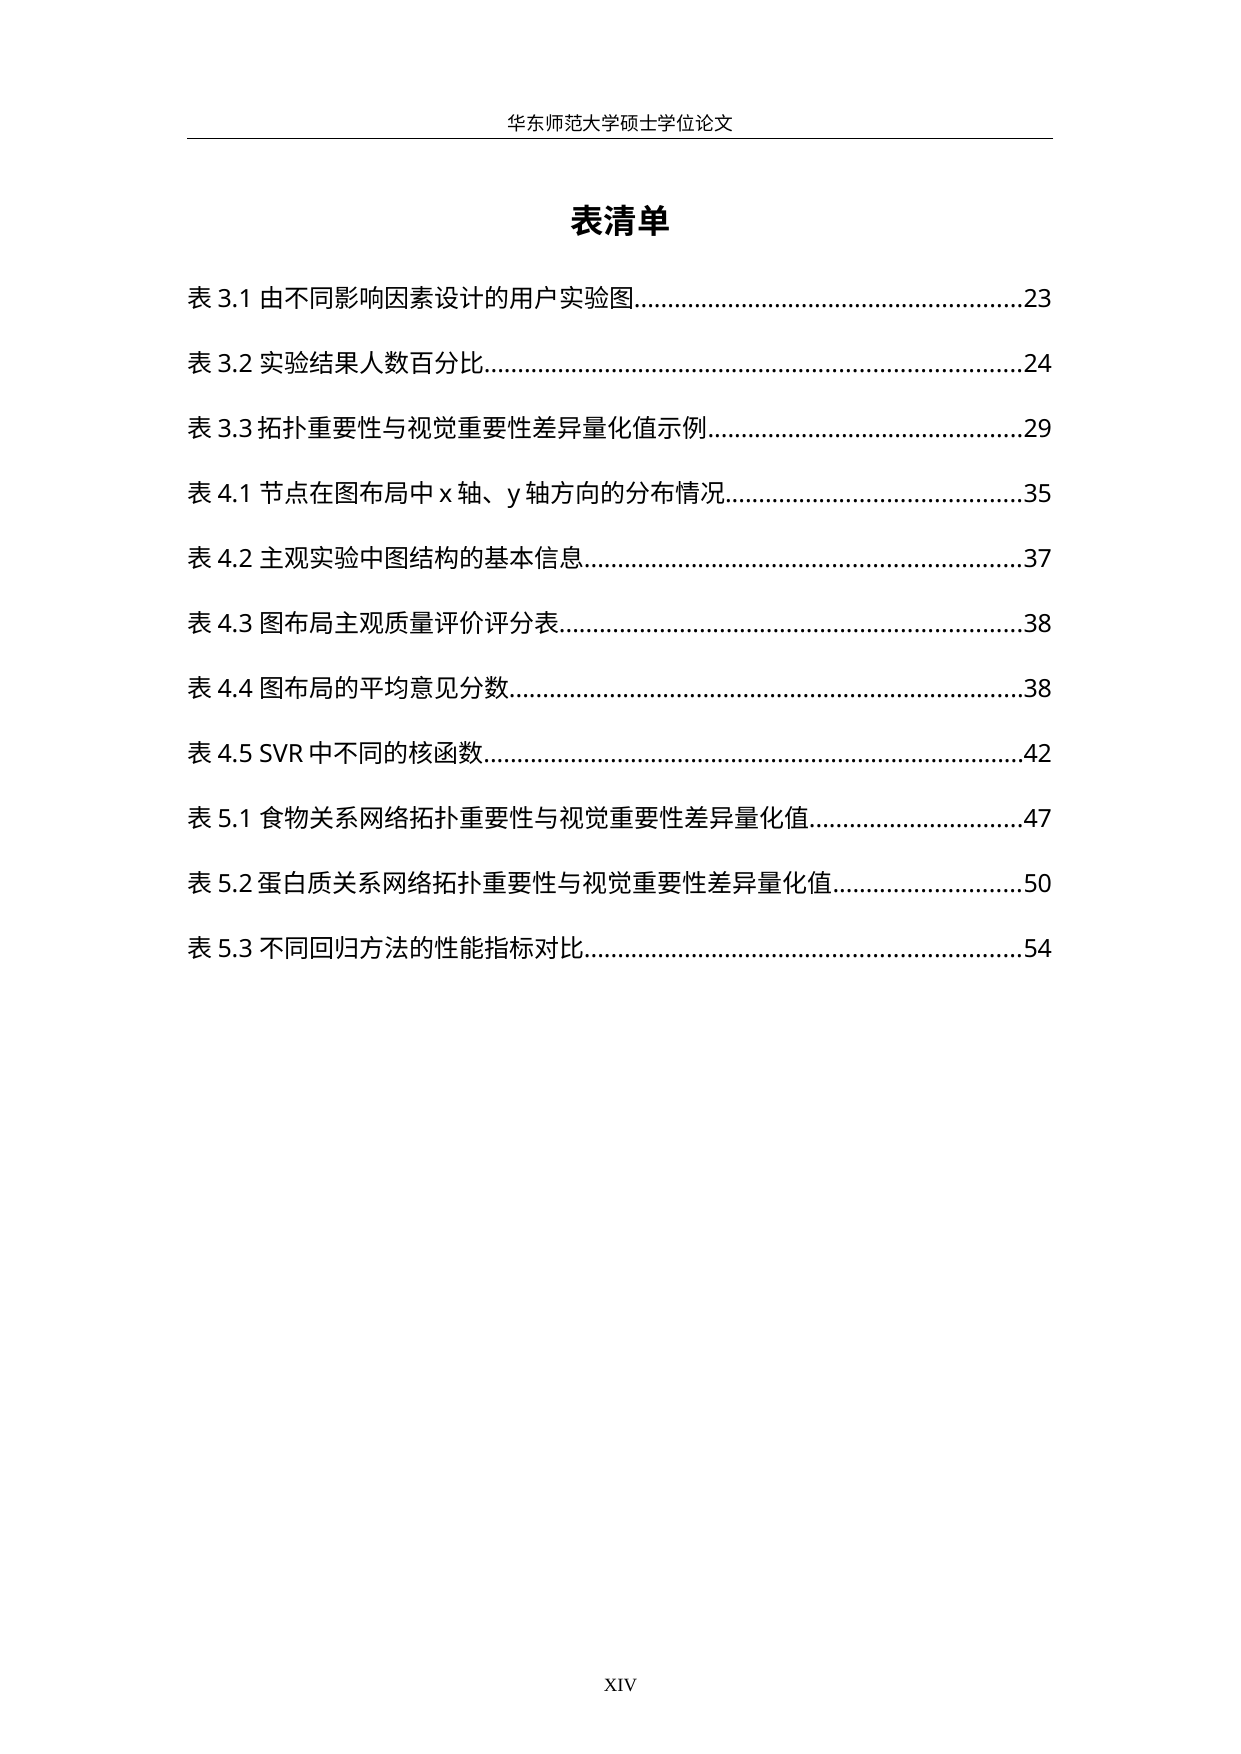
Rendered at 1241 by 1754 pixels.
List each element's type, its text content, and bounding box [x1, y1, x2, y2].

text 表3.1 由不同影响因素设计的用户实验图 23 [187, 264, 1053, 329]
text 表3.2 实验结果人数百分比 24 [187, 329, 1053, 394]
subtitle 表清单 [187, 187, 1053, 252]
text 表4.3 图布局主观质量评价评分表 38 [187, 589, 1053, 654]
text 表4.2 主观实验中图结构的基本信息 37 [187, 524, 1053, 589]
text 表4.5 SVR中不同的核函数 42 [187, 719, 1053, 784]
text 表5.2蛋白质关系网络拓扑重要性与视觉重要性差异量化值 50 [187, 849, 1053, 914]
text 表4.1 节点在图布局中x轴、y轴方向的分布情况 35 [187, 459, 1053, 524]
text 表5.3 不同回归方法的性能指标对比 54 [187, 914, 1053, 979]
text 表4.4 图布局的平均意见分数 38 [187, 654, 1053, 719]
text 表3.3拓扑重要性与视觉重要性差异量化值示例 29 [187, 394, 1053, 459]
text 表5.1 食物关系网络拓扑重要性与视觉重要性差异量化值 47 [187, 784, 1053, 849]
